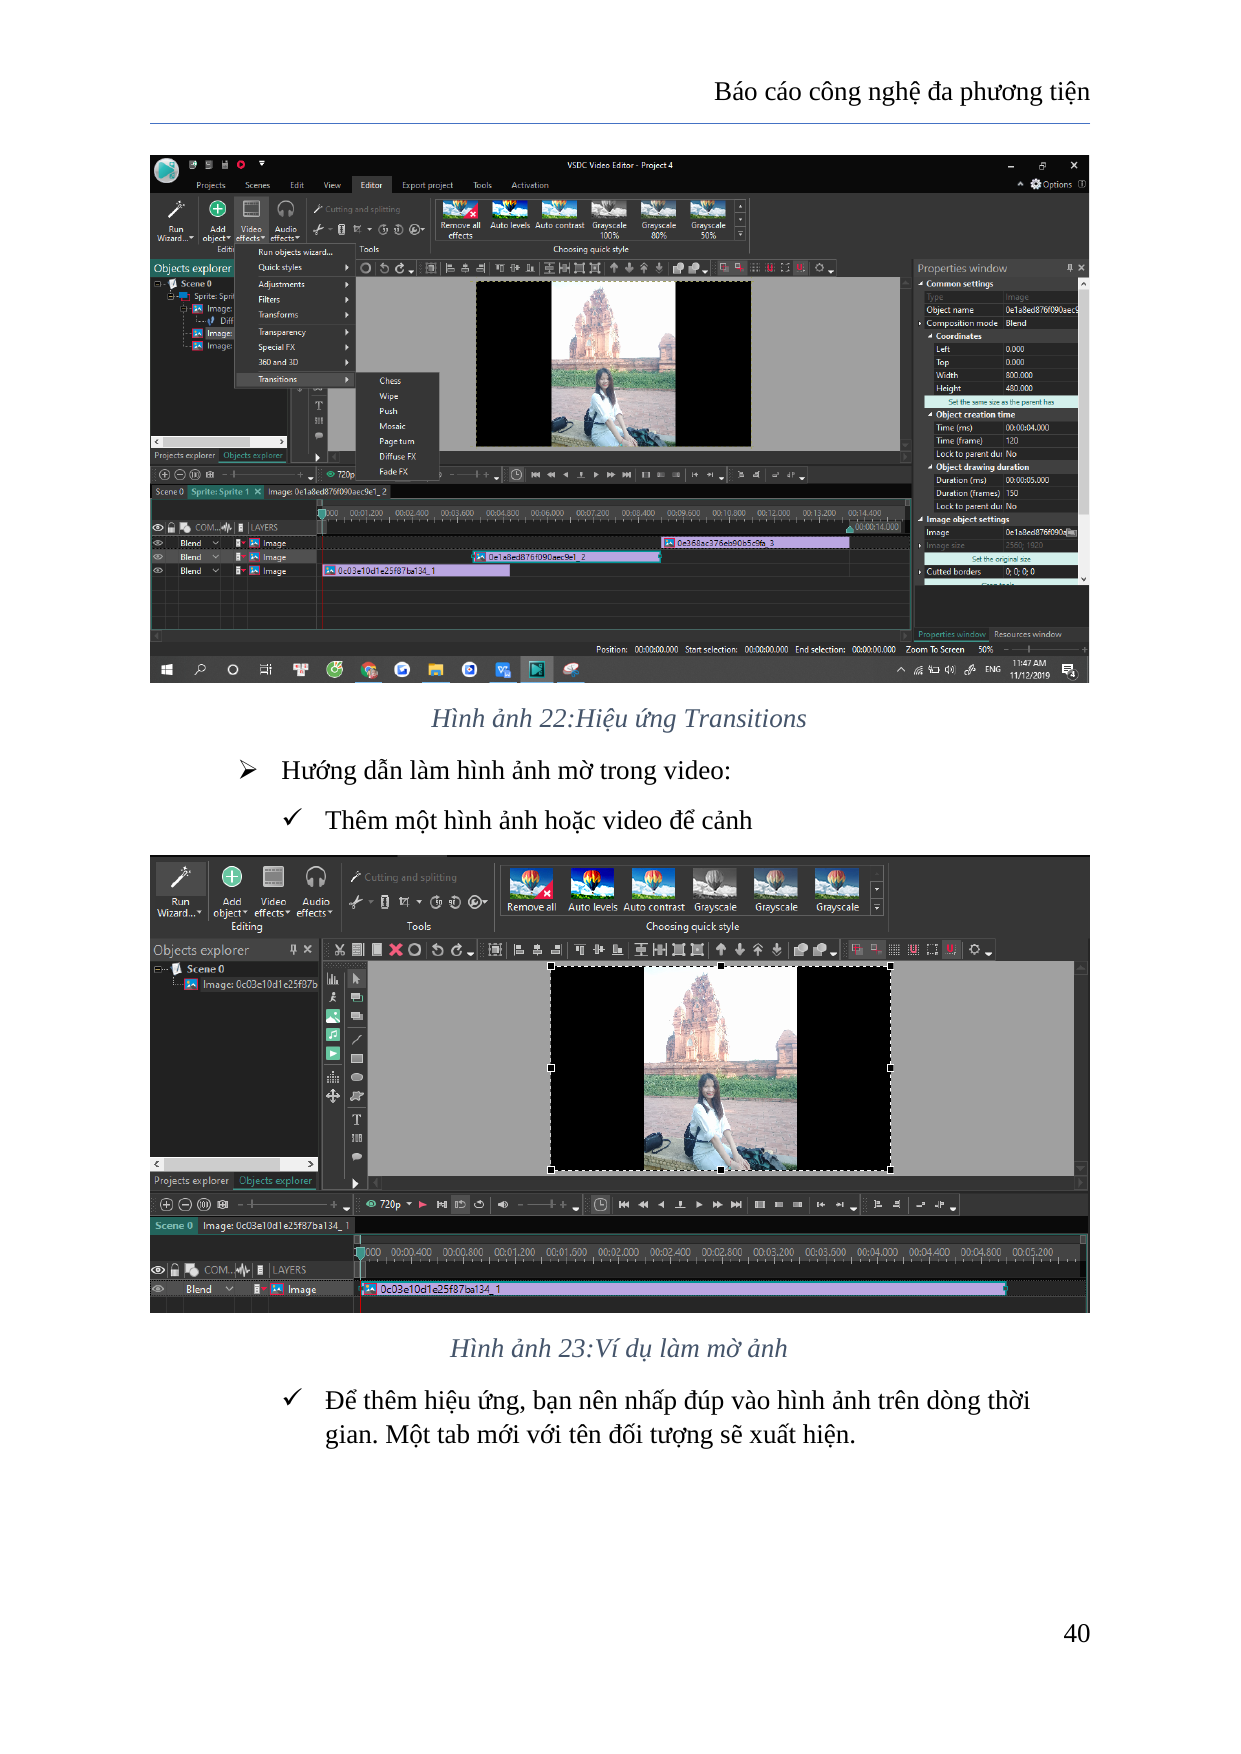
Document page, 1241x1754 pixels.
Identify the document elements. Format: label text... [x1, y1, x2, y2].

picture [150, 155, 1090, 683]
picture [150, 855, 1090, 1313]
text Hình ảnh 23:Ví dụ làm mờ ảnh [150, 1332, 1090, 1363]
text Hình ảnh 22:Hiệu ứng Transitions [150, 702, 1090, 733]
list Để thêm hiệu ứng, bạn nên nhấp đúp vào hình ảnh trên dòng thời gian. Một tab mới với tên đối tượng sẽ xuất hiện. [281, 1384, 1090, 1449]
list Hướng dẫn làm hình ảnh mờ trong video: [237, 754, 1090, 785]
list Thêm một hình ảnh hoặc video để cảnh [281, 804, 1090, 836]
